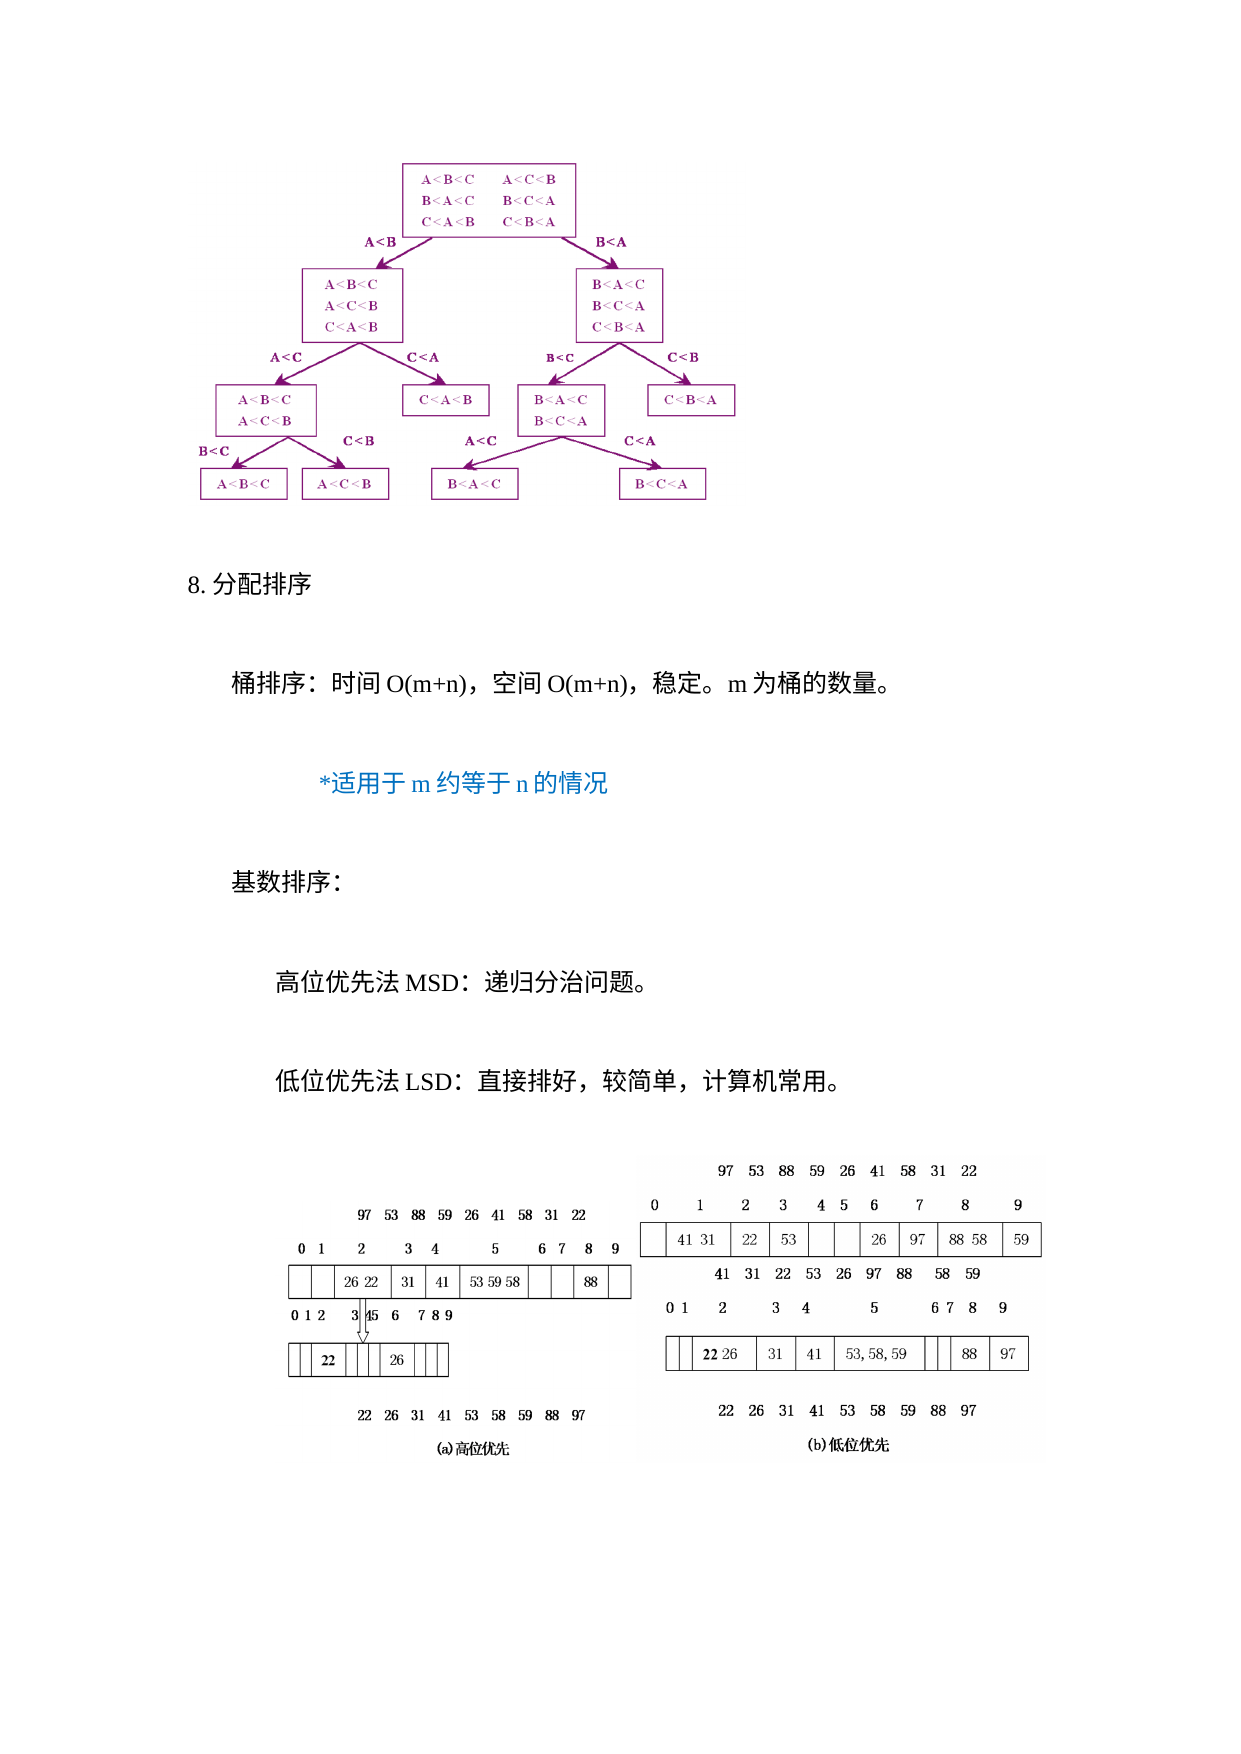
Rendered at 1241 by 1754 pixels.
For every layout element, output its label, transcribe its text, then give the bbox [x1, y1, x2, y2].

text 桶排序：时间O(m+n)，空间O(m+n)，稳定。m为桶的数量。 [187, 649, 1053, 714]
text 低位优先法LSD：直接排好，较简单，计算机常用。 [231, 1047, 1053, 1112]
text 高位优先法MSD：递归分治问题。 [231, 948, 1053, 1013]
picture [275, 1155, 1046, 1463]
text 8. 分配排序 [187, 550, 1053, 615]
text 基数排序： [187, 848, 1053, 913]
text *适用于m约等于n的情况 [275, 749, 1053, 814]
